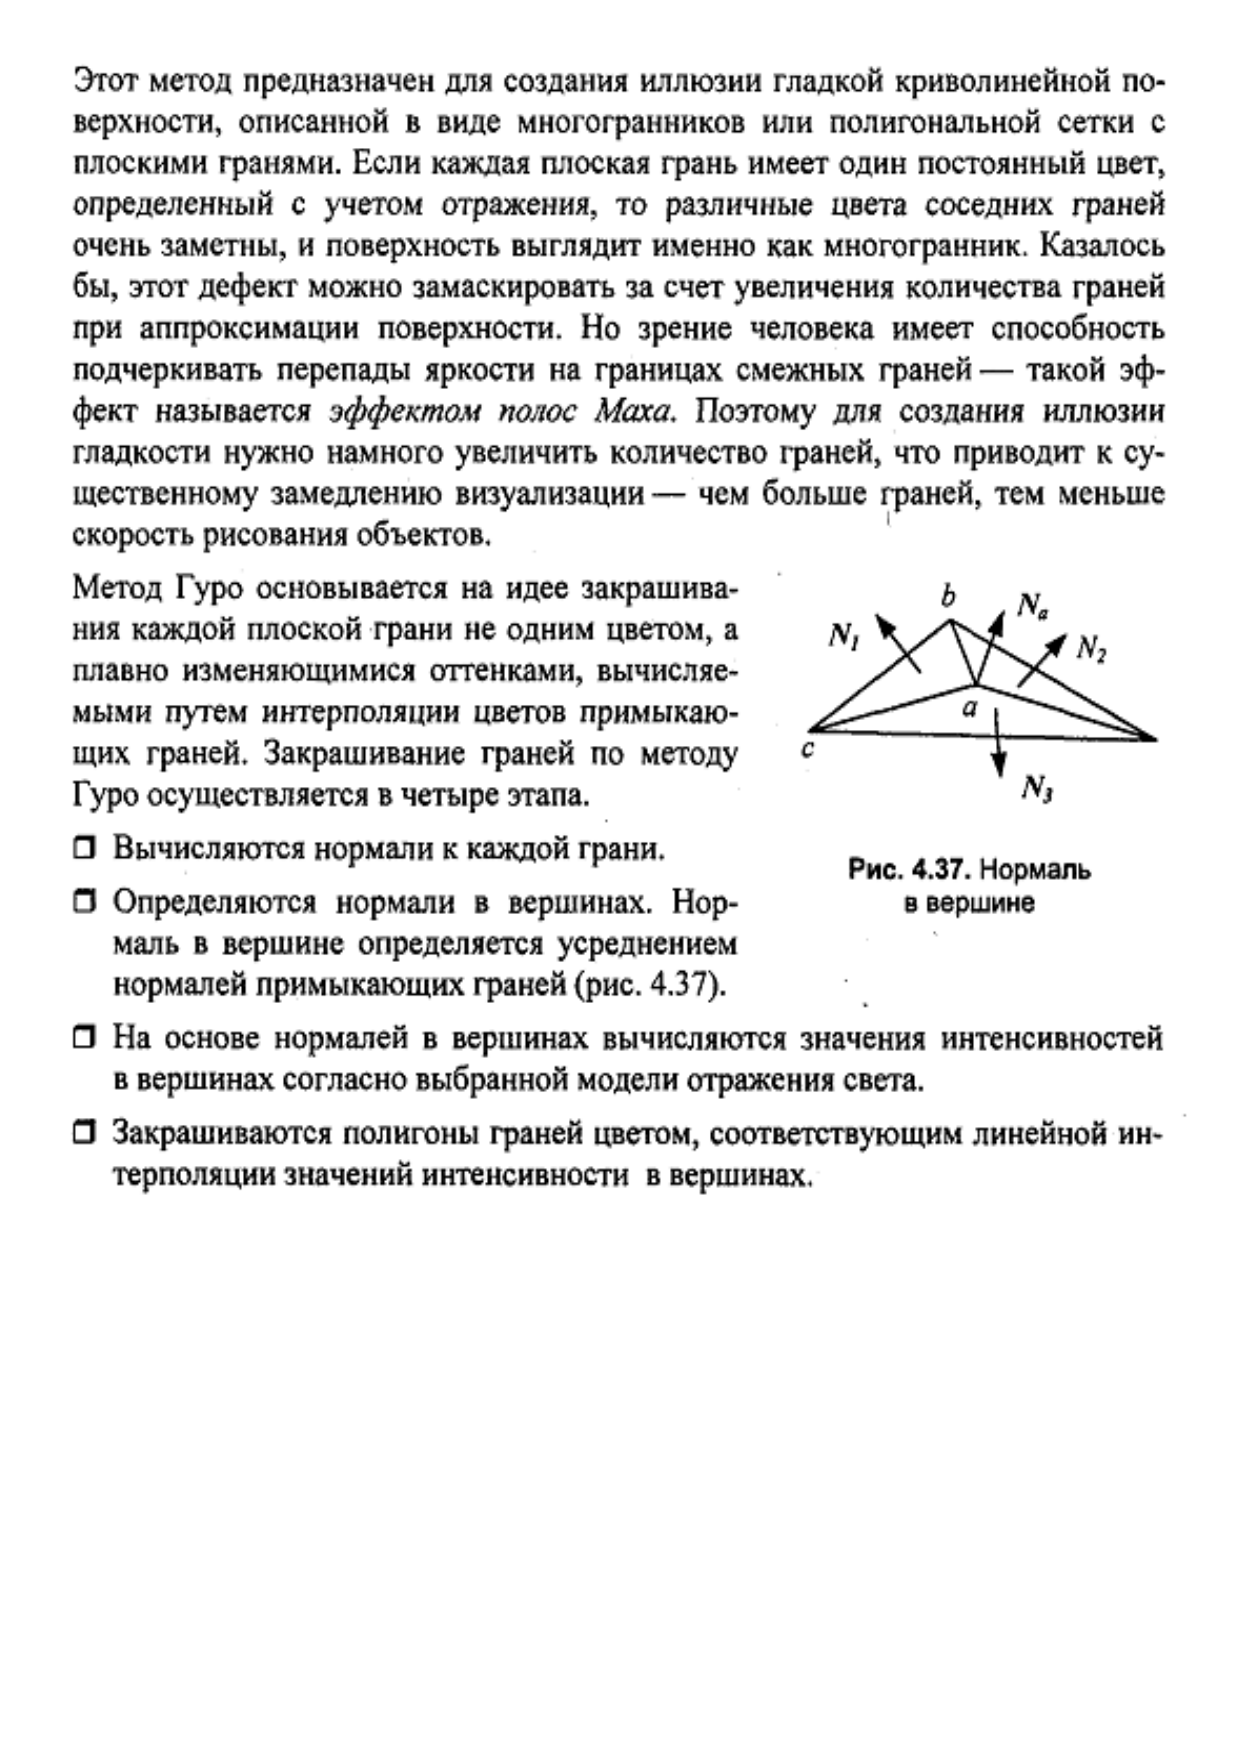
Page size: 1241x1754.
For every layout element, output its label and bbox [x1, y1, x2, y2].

picture [59, 59, 1197, 1197]
